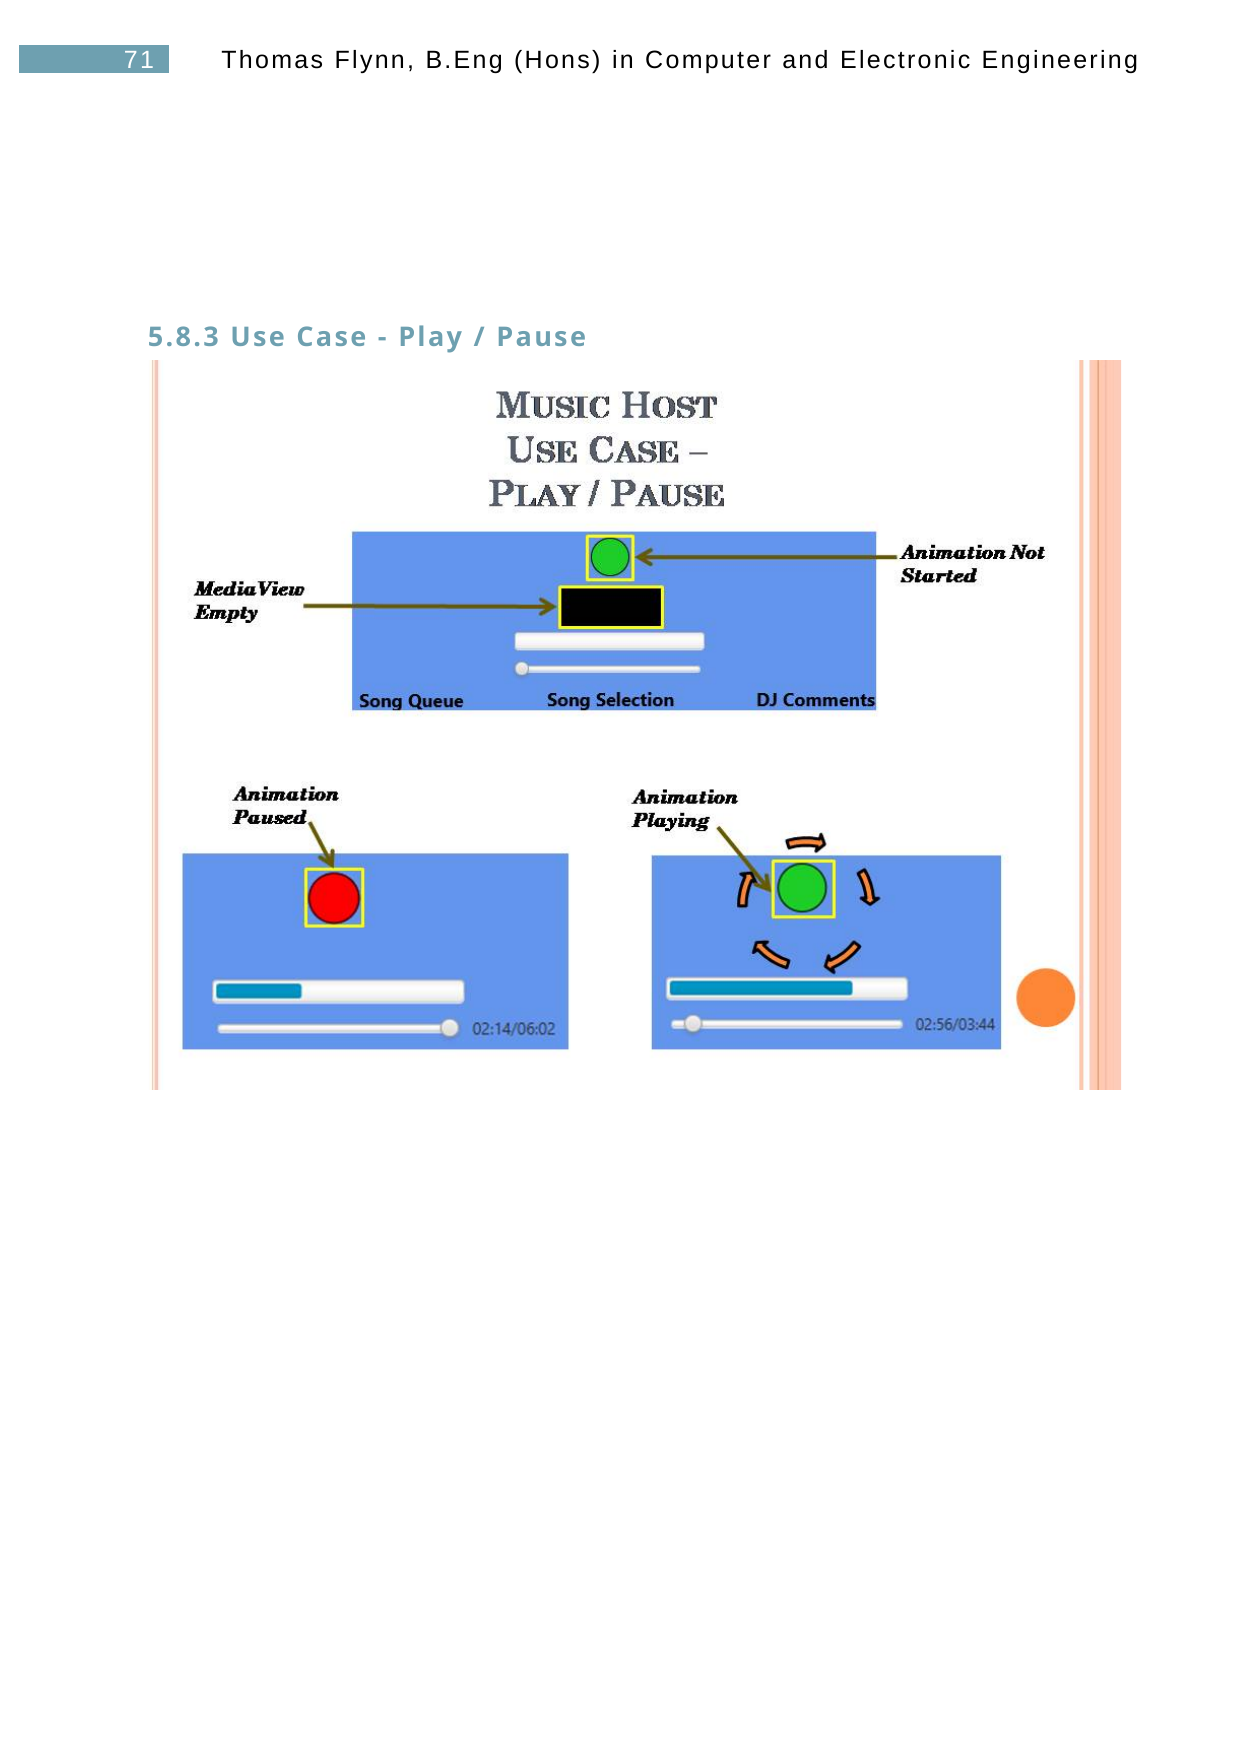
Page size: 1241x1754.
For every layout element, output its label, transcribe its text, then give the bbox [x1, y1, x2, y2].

picture [147, 360, 1122, 1090]
subtitle 5.8.3 Use Case - Play / Pause [148, 317, 1122, 354]
